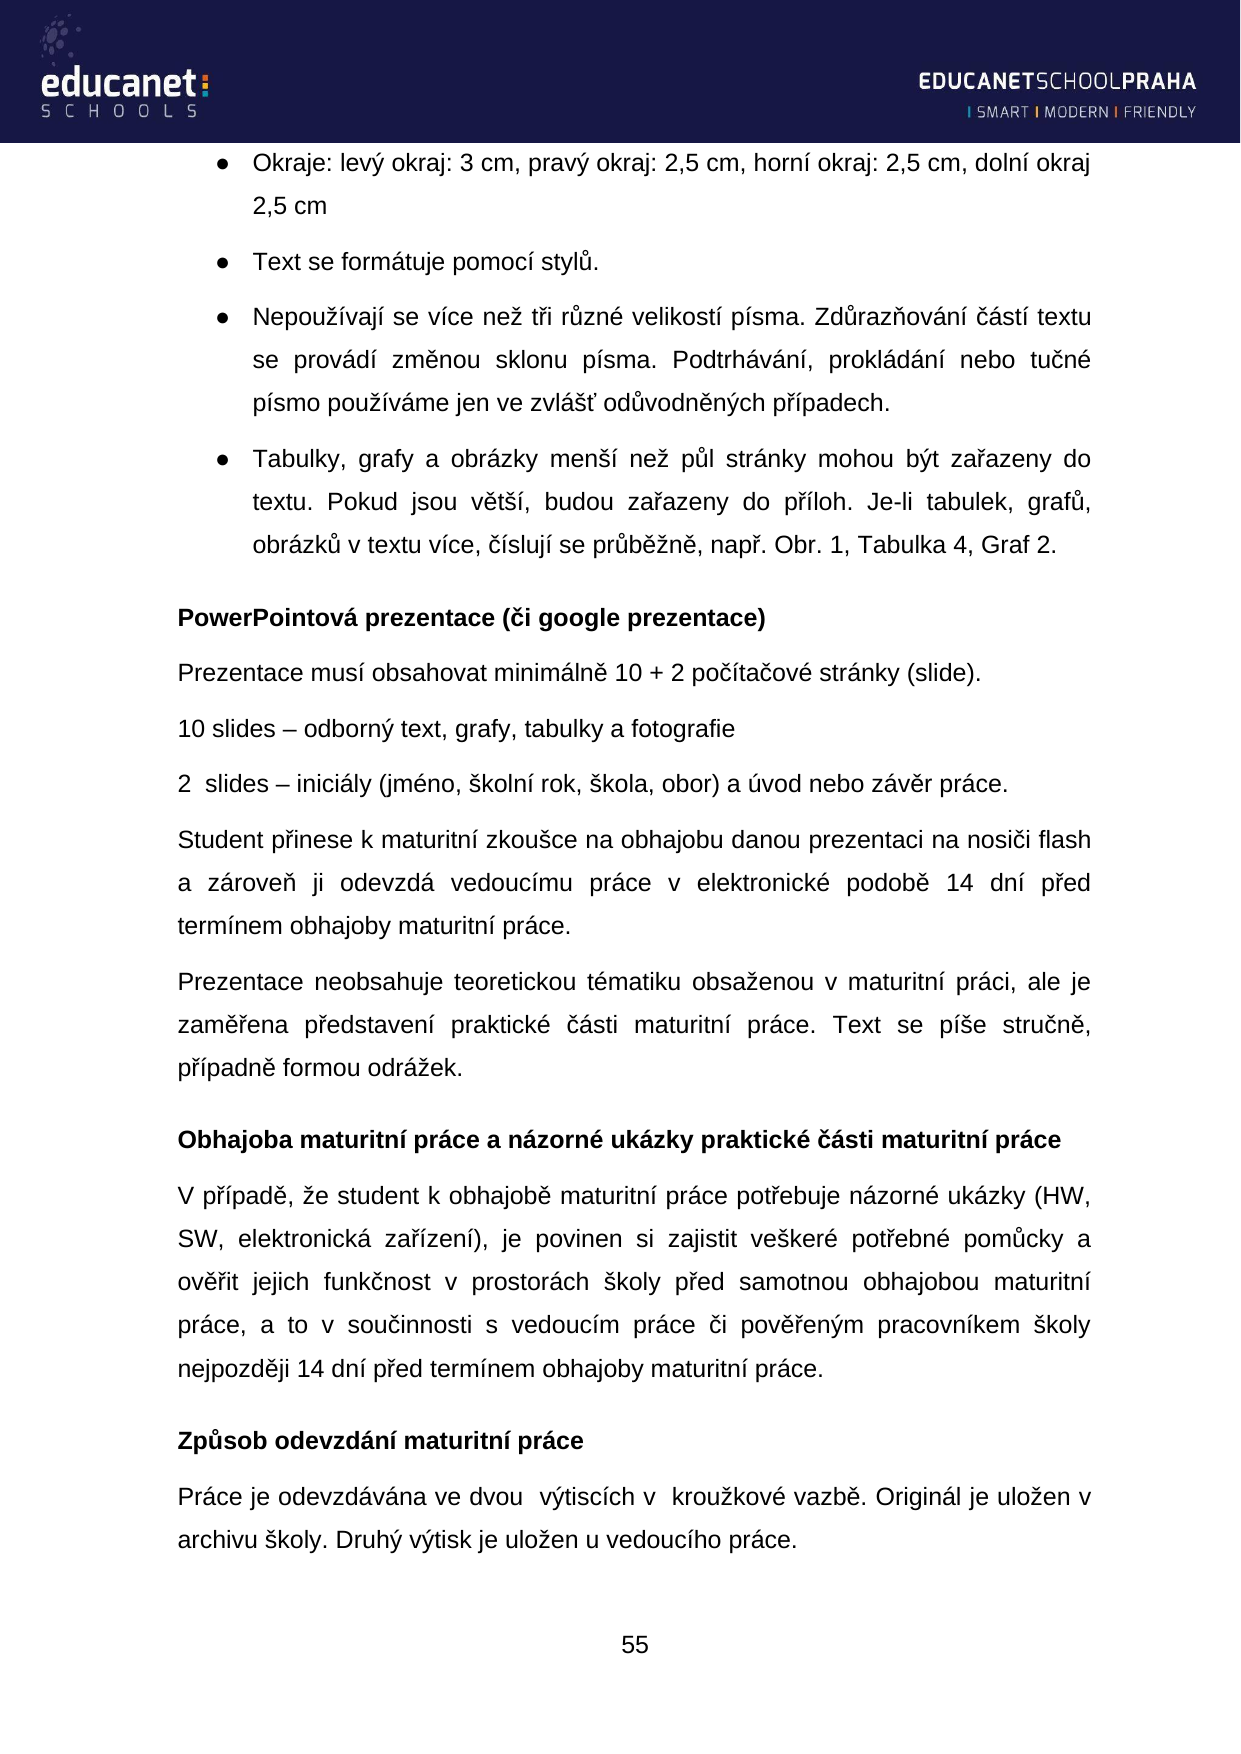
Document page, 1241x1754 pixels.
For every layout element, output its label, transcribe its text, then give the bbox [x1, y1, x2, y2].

subtitle Způsob odevzdání maturitní práce [177, 1426, 1092, 1454]
list Tabulky, grafy a obrázky menší než půl stránky mohou být zařazeny do textu. Pokud jsou větší, budou zařazeny do příloh. Je-li tabulek, grafů, obrázků v textu více, číslují se průběžně, např. Obr. 1, Tabulka 4, Graf 2. [215, 444, 1092, 559]
list Nepoužívají se více než tři různé velikostí písma. Zdůrazňování částí textu se provádí změnou sklonu písma. Podtrhávání, prokládání nebo tučné písmo používáme jen ve zvlášť odůvodněných případech. [215, 302, 1092, 417]
list Okraje: levý okraj: 3 cm, pravý okraj: 2,5 cm, horní okraj: 2,5 cm, dolní okraj 2,5 cm [215, 148, 1092, 219]
subtitle Obhajoba maturitní práce a názorné ukázky praktické části maturitní práce [177, 1125, 1092, 1154]
text Prezentace musí obsahovat minimálně 10 + 2 počítačové stránky (slide). [177, 658, 1092, 687]
text Prezentace neobsahuje teoretickou tématiku obsaženou v maturitní práci, ale je zaměřena představení praktické části maturitní práce. Text se píše stručně, případně formou odrážek. [177, 967, 1092, 1082]
text V případě, že student k obhajobě maturitní práce potřebuje názorné ukázky (HW, SW, elektronická zařízení), je povinen si zajistit veškeré potřebné pomůcky a ověřit jejich funkčnost v prostorách školy před samotnou obhajobou maturitní práce, a to v součinnosti s vedoucím práce či pověřeným pracovníkem školy nejpozději 14 dní před termínem obhajoby maturitní práce. [177, 1181, 1092, 1382]
text Práce je odevzdávána ve dvou výtiscích v kroužkové vazbě. Originál je uložen v archivu školy. Druhý výtisk je uložen u vedoucího práce. [177, 1481, 1092, 1553]
subtitle PowerPointová prezentace (či google prezentace) [177, 602, 1092, 631]
text 10 slides – odborný text, grafy, tabulky a fotografie [177, 714, 1092, 742]
picture [0, 0, 1241, 143]
list Text se formátuje pomocí stylů. [215, 246, 1092, 275]
text 2 slides – iniciály (jméno, školní rok, škola, obor) a úvod nebo závěr práce. [177, 769, 1092, 798]
text Student přinese k maturitní zkoušce na obhajobu danou prezentaci na nosiči flash a zároveň ji odevzdá vedoucímu práce v elektronické podobě 14 dní před termínem obhajoby maturitní práce. [177, 825, 1092, 940]
